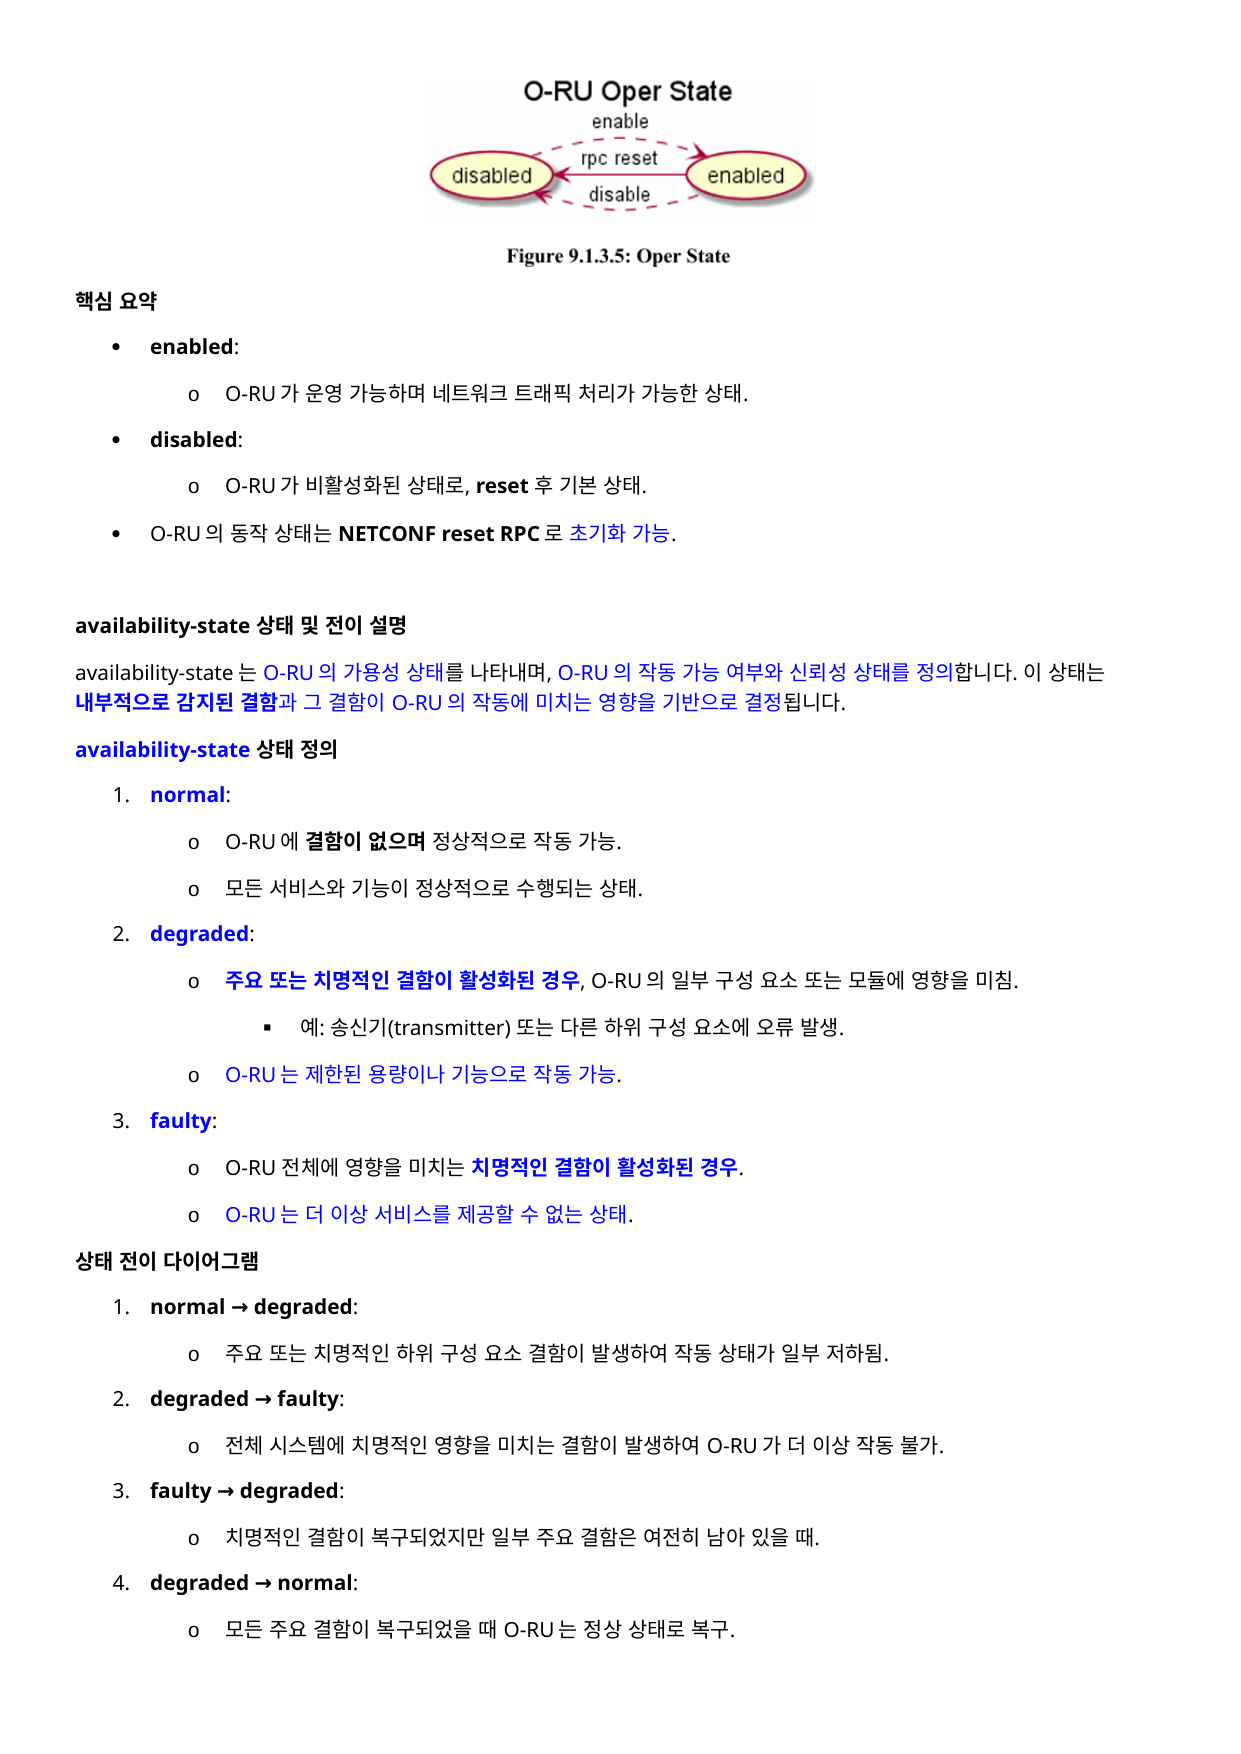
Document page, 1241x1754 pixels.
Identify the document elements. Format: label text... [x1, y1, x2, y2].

list faulty: [112, 1106, 1165, 1134]
picture [419, 75, 822, 269]
list normal → degraded: [112, 1292, 1165, 1320]
list faulty → degraded: [112, 1476, 1165, 1505]
list 주요 또는 치명적인 결함이 활성화된 경우, O-RU의 일부 구성 요소 또는 모듈에 영향을 미침. [187, 964, 1165, 995]
list degraded: [112, 919, 1165, 948]
list 예: 송신기(transmitter) 또는 다른 하위 구성 요소에 오류 발생. [262, 1012, 1165, 1042]
list 전체 시스템에 치명적인 영향을 미치는 결함이 발생하여 O-RU가 더 이상 작동 불가. [187, 1429, 1165, 1459]
list 주요 또는 치명적인 하위 구성 요소 결함이 발생하여 작동 상태가 일부 저하됨. [187, 1337, 1165, 1367]
list O-RU의 동작 상태는 NETCONF reset RPC로 초기화 가능. [112, 517, 1165, 547]
list 치명적인 결함이 복구되었지만 일부 주요 결함은 여전히 남아 있을 때. [187, 1521, 1165, 1552]
list enabled: [112, 332, 1165, 361]
text 핵심 요약 [75, 286, 1165, 316]
text availability-state 상태 정의 [75, 733, 1165, 763]
text availability-state는 O-RU의 가용성 상태를 나타내며, O-RU의 작동 가능 여부와 신뢰성 상태를 정의합니다. 이 상태는 내부적으로 감지된 결함과 그 결함이 O-RU의 작동에 미치는 영향을 기반으로 결정됩니다. [75, 656, 1165, 717]
list 모든 주요 결함이 복구되었을 때 O-RU는 정상 상태로 복구. [187, 1613, 1165, 1644]
list degraded → faulty: [112, 1384, 1165, 1412]
list O-RU는 제한된 용량이나 기능으로 작동 가능. [187, 1059, 1165, 1089]
list O-RU가 비활성화된 상태로, reset 후 기본 상태. [187, 470, 1165, 500]
list 모든 서비스와 기능이 정상적으로 수행되는 상태. [187, 872, 1165, 903]
list normal: [112, 780, 1165, 809]
text 상태 전이 다이어그램 [75, 1245, 1165, 1275]
list O-RU에 결함이 없으며 정상적으로 작동 가능. [187, 825, 1165, 856]
list disabled: [112, 425, 1165, 453]
list degraded → normal: [112, 1568, 1165, 1597]
list O-RU 전체에 영향을 미치는 치명적인 결함이 활성화된 경우. [187, 1151, 1165, 1181]
text availability-state 상태 및 전이 설명 [75, 609, 1165, 639]
list O-RU는 더 이상 서비스를 제공할 수 없는 상태. [187, 1198, 1165, 1228]
list O-RU가 운영 가능하며 네트워크 트래픽 처리가 가능한 상태. [187, 378, 1165, 408]
